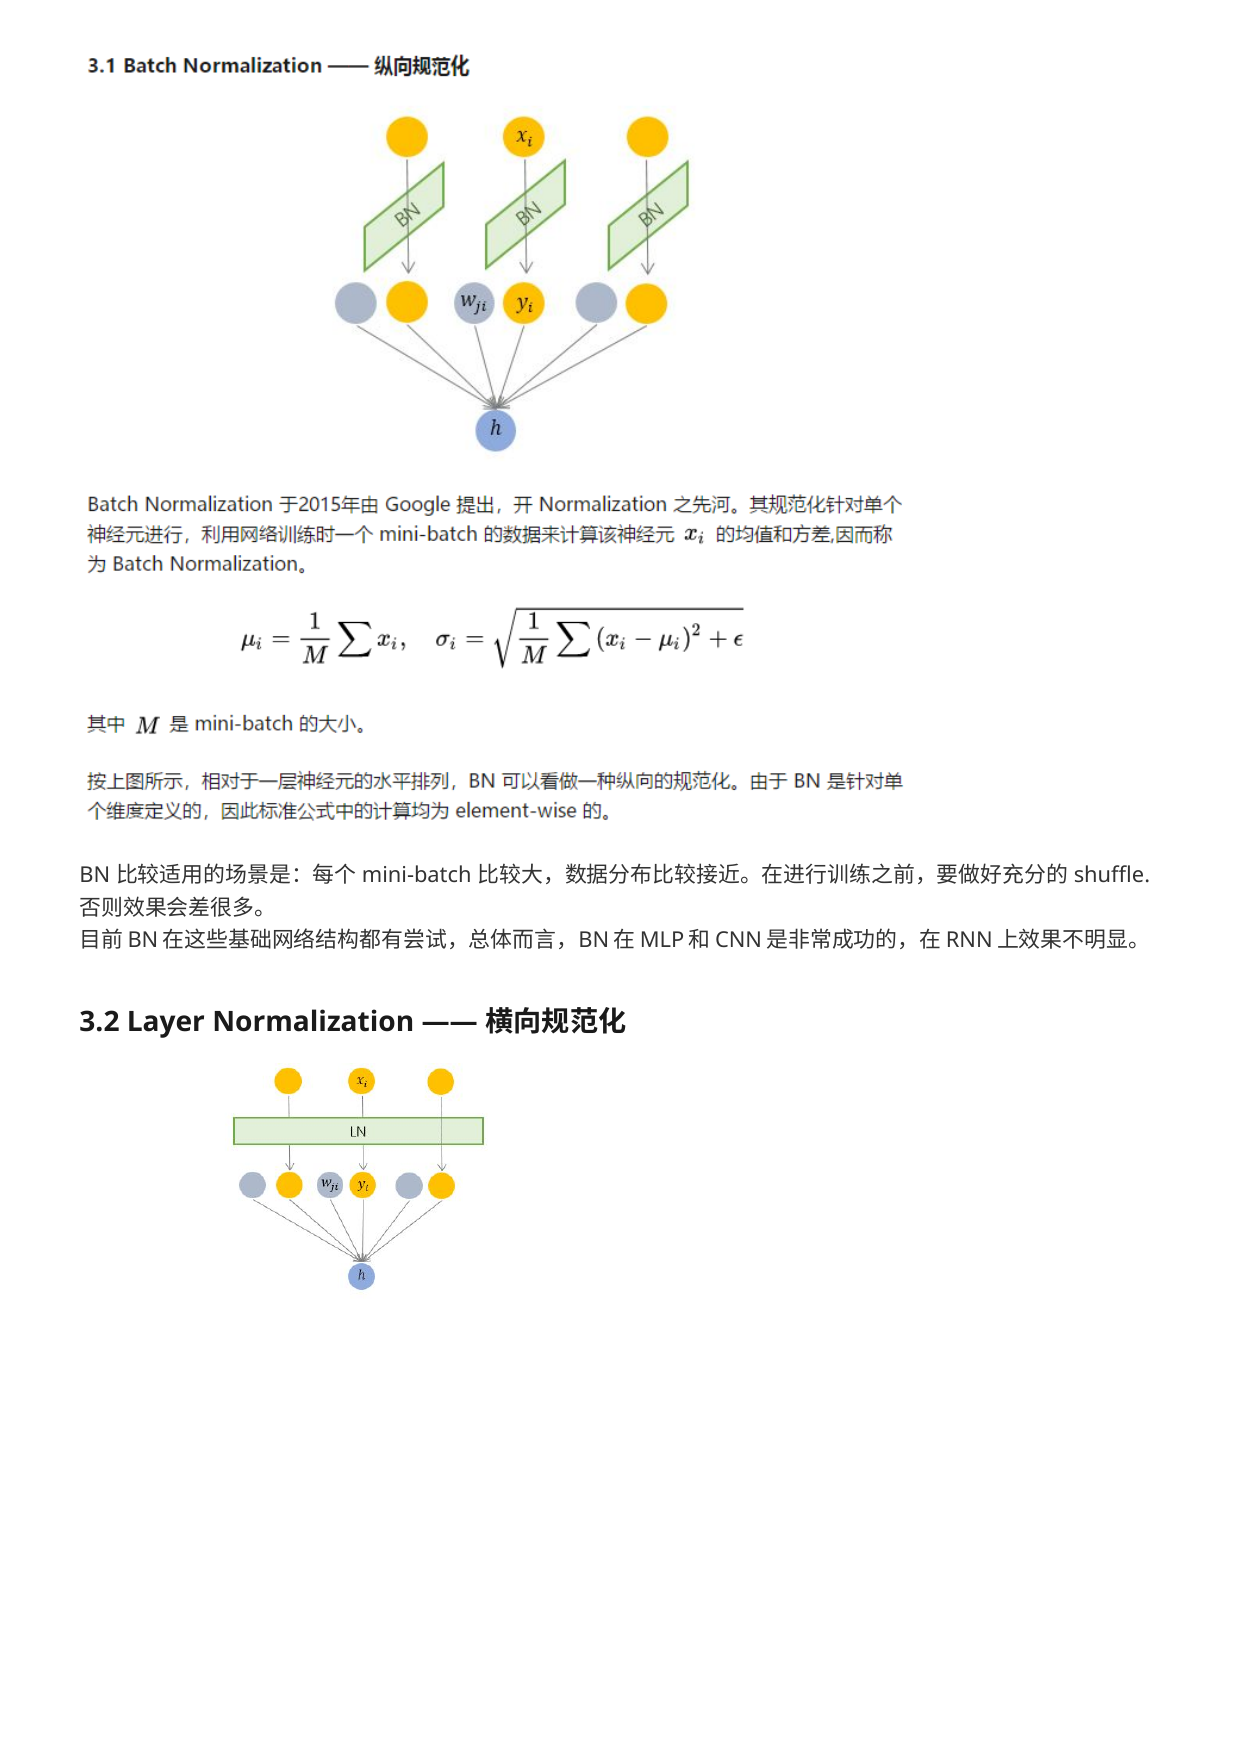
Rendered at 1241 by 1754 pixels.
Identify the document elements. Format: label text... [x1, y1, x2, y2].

picture [79, 44, 921, 827]
text BN 比较适用的场景是：每个 mini-batch 比较大，数据分布比较接近。在进行训练之前，要做好充分的 shuffle. 否则效果会差很多。 [79, 857, 1150, 922]
text 3.2 Layer Normalization —— 横向规范化 [79, 987, 1150, 1052]
picture [79, 1051, 637, 1312]
